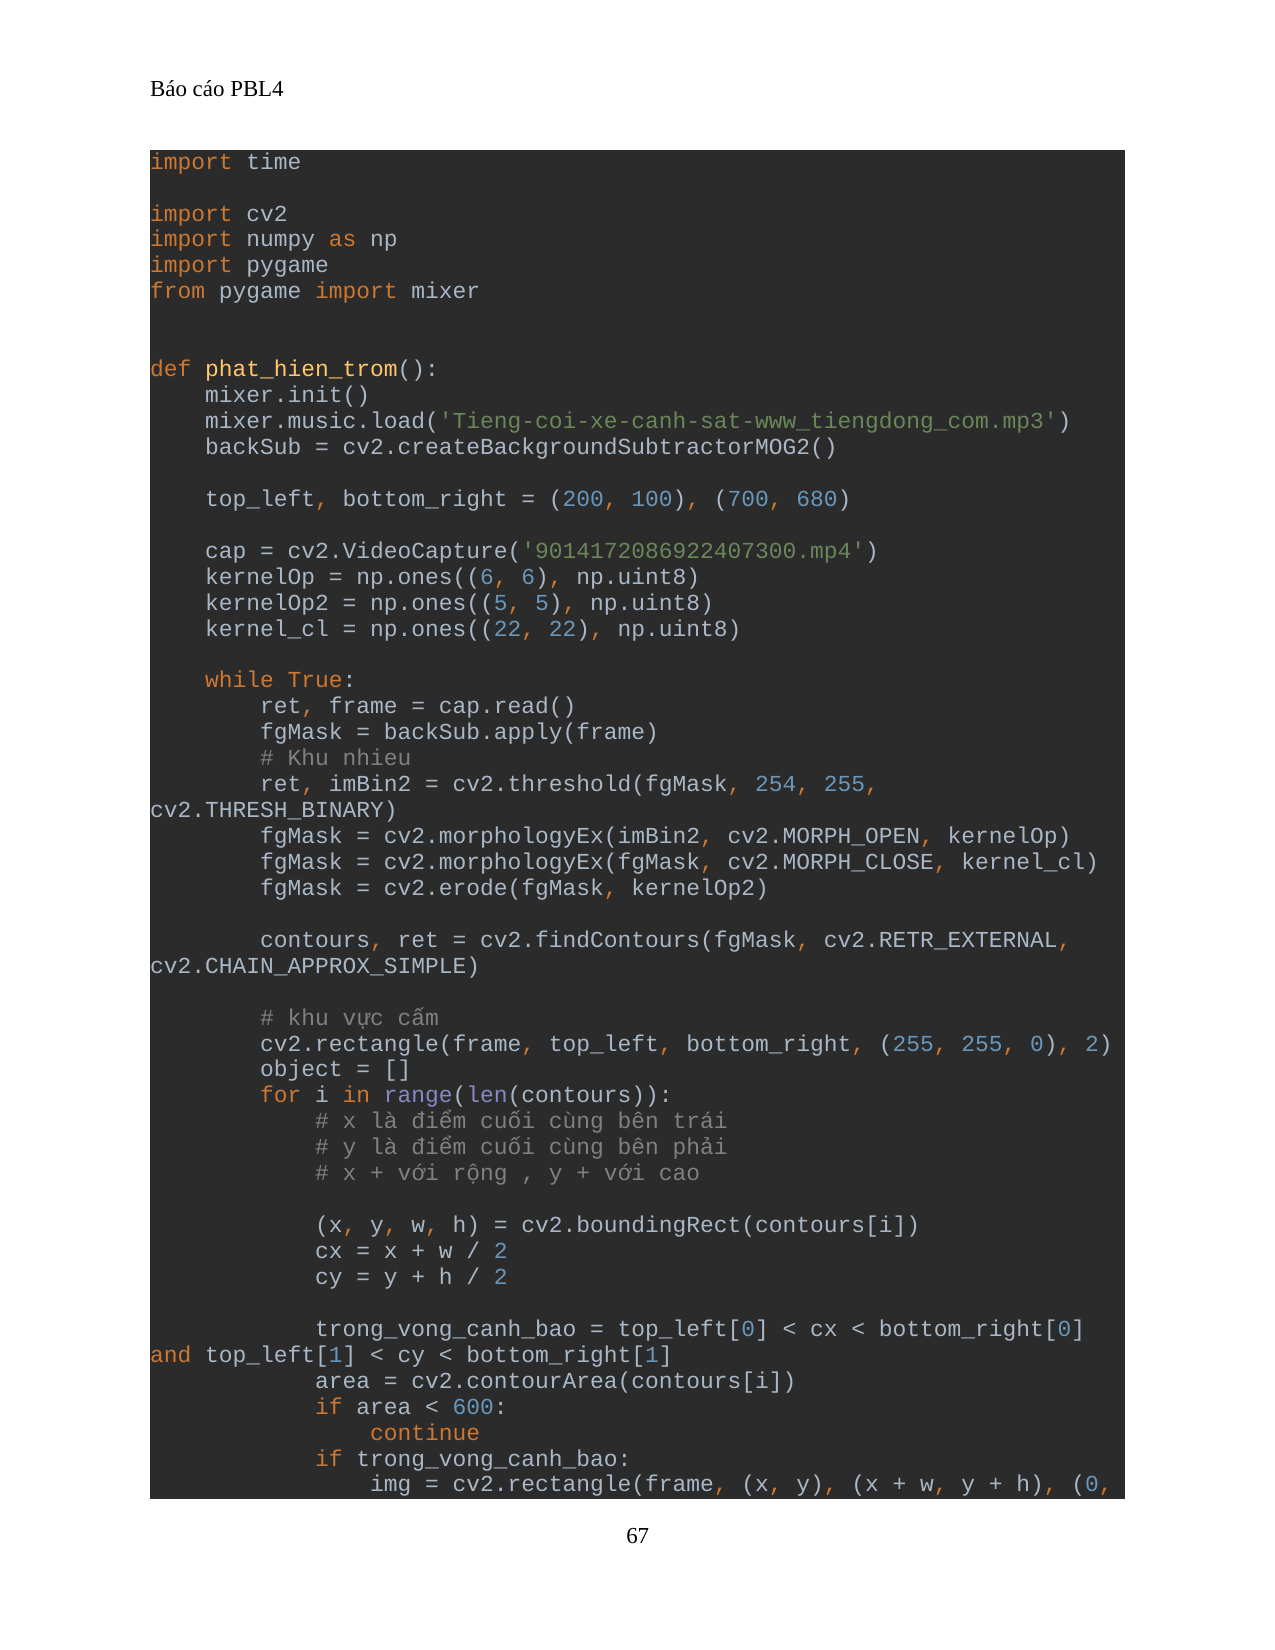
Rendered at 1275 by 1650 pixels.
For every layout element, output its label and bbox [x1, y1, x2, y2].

text [150, 150, 1125, 1499]
